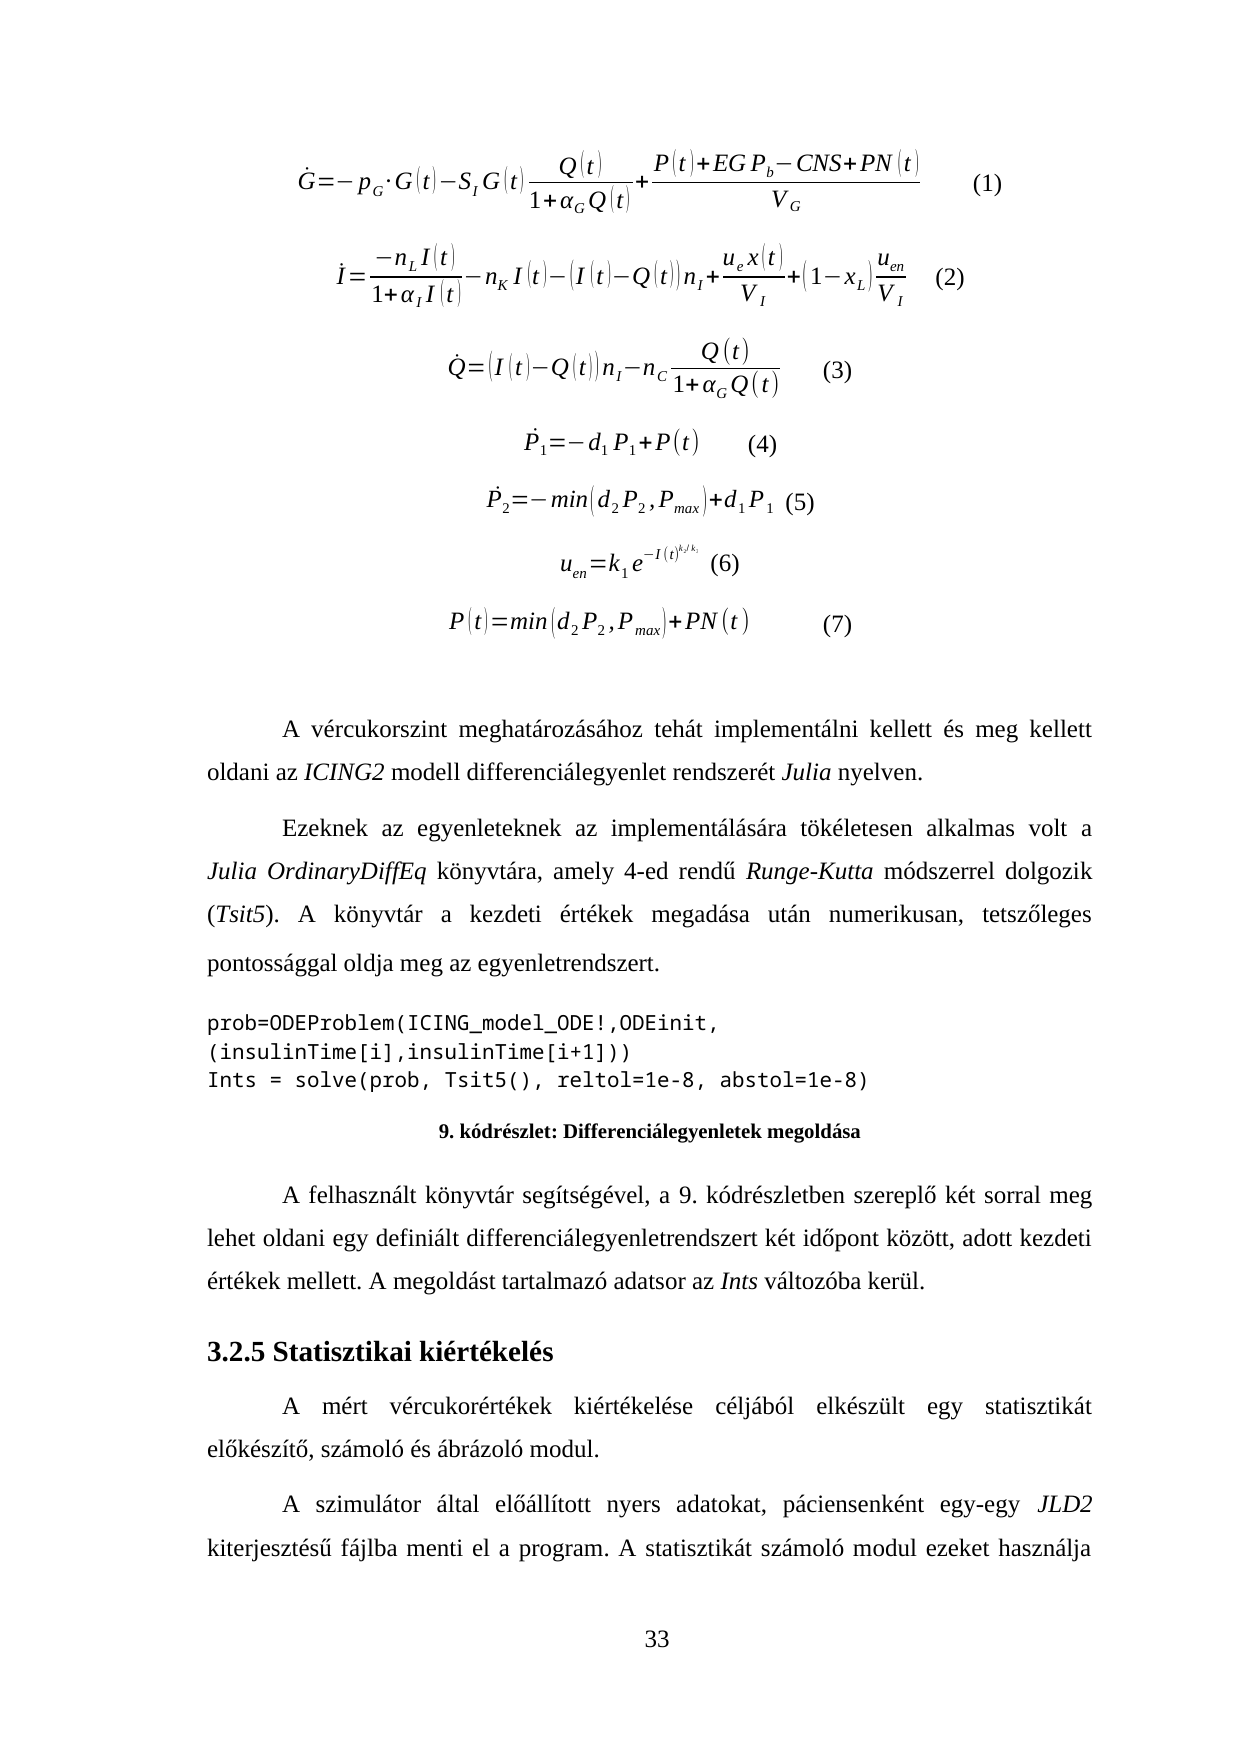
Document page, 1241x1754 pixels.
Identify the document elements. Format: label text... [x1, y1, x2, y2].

text (2) [207, 242, 1092, 311]
text 9. kódrészlet: Differenciálegyenletek megoldása [207, 1119, 1092, 1143]
text (1) [207, 148, 1092, 217]
text (6) [207, 544, 1092, 581]
text (7) [207, 606, 1092, 641]
text Ezeknek az egyenleteknek az implementálására tökéletesen alkalmas volt a Julia OrdinaryDiffEq könyvtára, amely 4-ed rendű Runge-Kutta módszerrel dolgozik (Tsit5). A könyvtár a kezdeti értékek megadása után numerikusan, tetszőleges pontossággal oldja meg az egyenletrendszert. [207, 813, 1092, 979]
subtitle Statisztikai kiértékelés [207, 1334, 1092, 1368]
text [207, 1489, 1092, 1561]
text (3) [207, 336, 1092, 402]
text Ints = solve(prob, Tsit5(), reltol=1e-8, abstol=1e-8) [207, 1065, 1092, 1094]
text (4) [207, 427, 1092, 459]
text A vércukorszint meghatározásához tehát implementálni kellett és meg kellett oldani az ICING2 modell differenciálegyenlet rendszerét Julia nyelven. [207, 714, 1092, 786]
text A mért vércukorértékek kiértékelése céljából elkészült egy statisztikát előkészítő, számoló és ábrázoló modul. [207, 1391, 1092, 1463]
text prob=ODEProblem(ICING_model_ODE!,ODEinit,(insulinTime[i],insulinTime[i+1])) [207, 1008, 1092, 1065]
text (5) [207, 484, 1092, 519]
text A felhasznált könyvtár segítségével, a 9. kódrészletben szereplő két sorral meg lehet oldani egy definiált differenciálegyenletrendszert két időpont között, adott kezdeti értékek mellett. A megoldást tartalmazó adatsor az Ints változóba kerül. [207, 1180, 1092, 1295]
